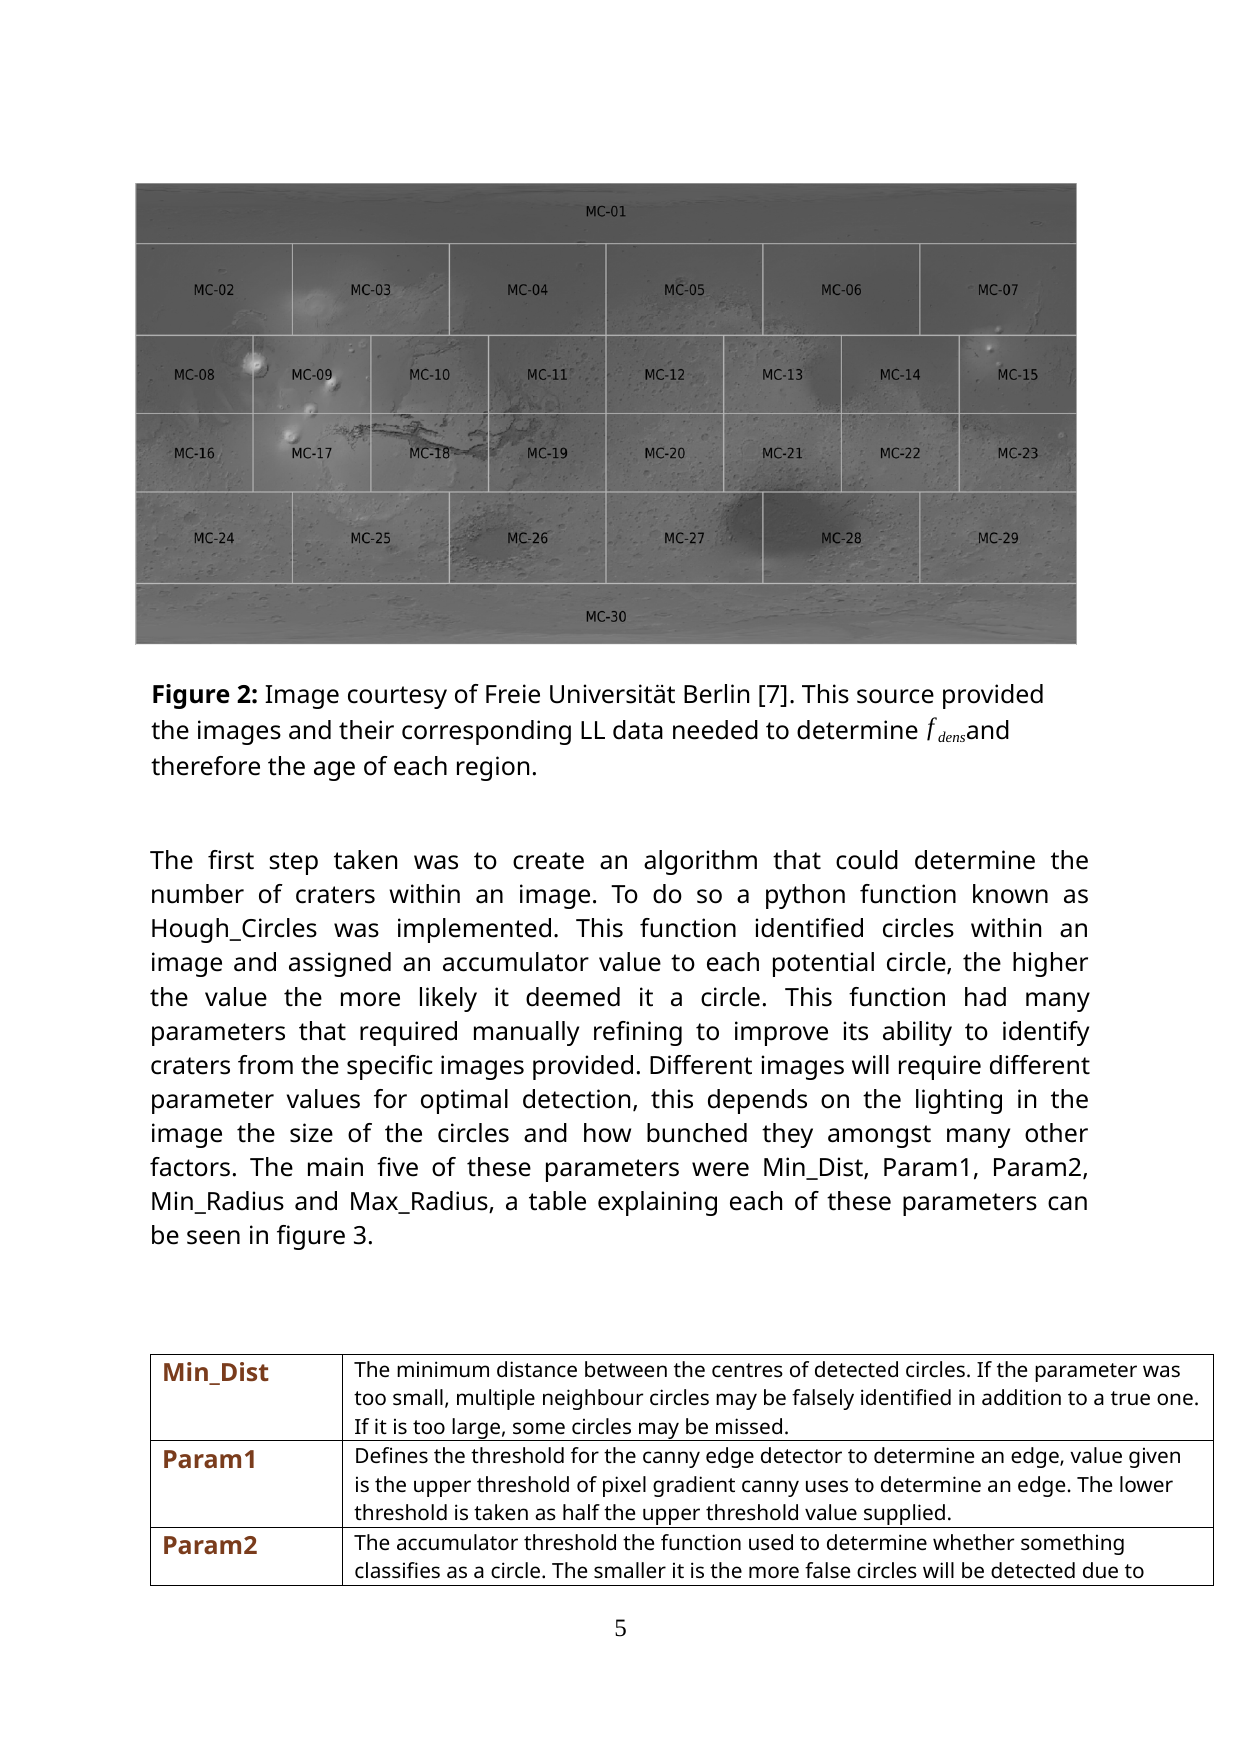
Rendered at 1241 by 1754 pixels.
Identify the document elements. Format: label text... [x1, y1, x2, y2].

table_header The minimum distance between the centres of detected circles. If the parameter was too small, multiple neighbour circles may be falsely identified in addition to a true one. If it is too large, some circles may be missed. [343, 1355, 1213, 1440]
text The first step taken was to create an algorithm that could determine the number of craters within an image. To do so a python function known as Hough_Circles was implemented. This function identified circles within an image and assigned an accumulator value to each potential circle, the higher the value the more likely it deemed it a circle. This function had many parameters that required manually refining to improve its ability to identify craters from the specific images provided. Different images will require different parameter values for optimal detection, this depends on the lighting in the image the size of the circles and how bunched they amongst many other factors. The main five of these parameters were Min_Dist, Param1, Param2, Min_Radius and Max_Radius, a table explaining each of these parameters can be seen in figure 3. [150, 843, 1090, 1252]
table_cell Param2 [151, 1528, 342, 1584]
table_cell Param1 [151, 1441, 342, 1527]
table_header Min_Dist [151, 1355, 342, 1440]
table_cell Defines the threshold for the canny edge detector to determine an edge, value given is the upper threshold of pixel gradient canny uses to determine an edge. The lower threshold is taken as half the upper threshold value supplied. [343, 1441, 1213, 1527]
picture [135, 183, 1077, 645]
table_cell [343, 1528, 1213, 1584]
